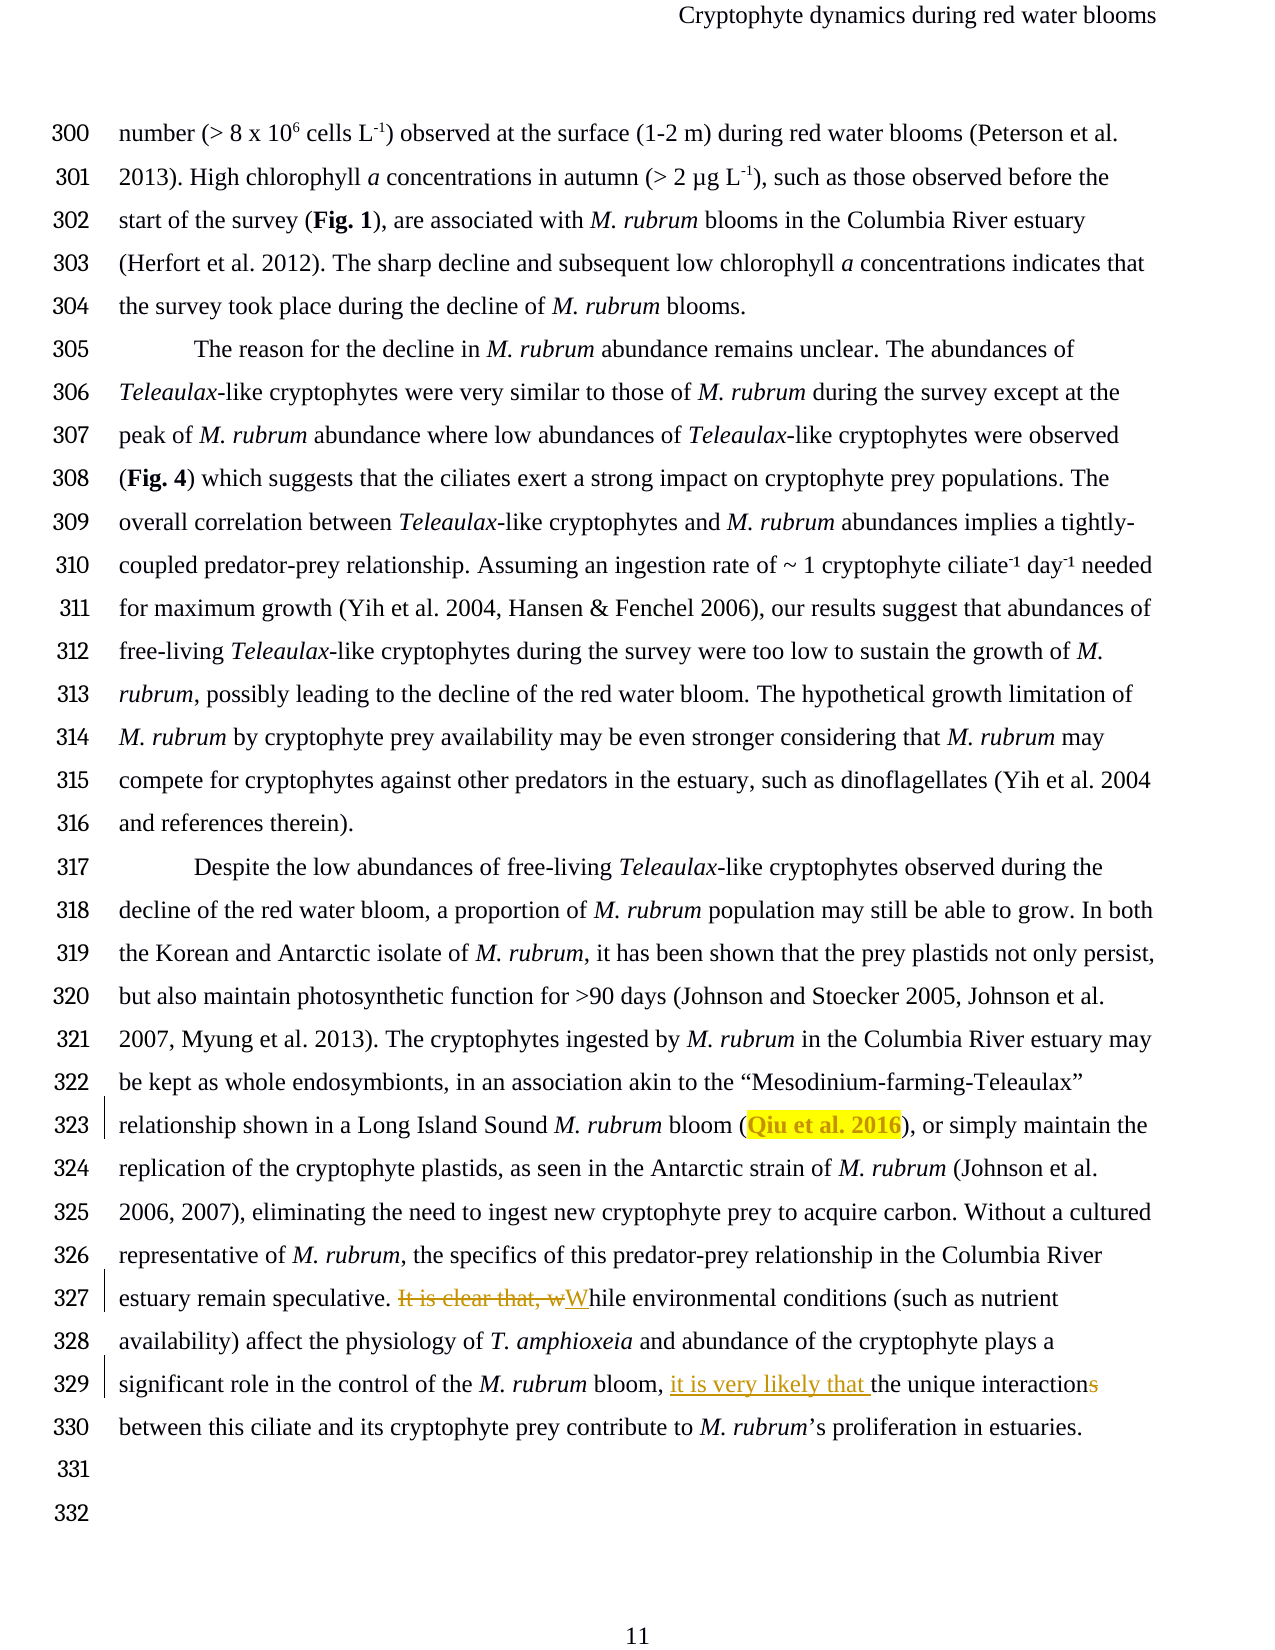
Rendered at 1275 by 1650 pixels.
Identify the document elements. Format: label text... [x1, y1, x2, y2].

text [118, 118, 1156, 320]
text Despite the low abundances of free-living Teleaulax-like cryptophytes observed during the decline of the red water bloom, a proportion of M. rubrum population may still be able to grow. In both the Korean and Antarctic isolate of M. rubrum, it has been shown that the prey plastids not only persist, but also maintain photosynthetic function for >90 days (Johnson and Stoecker 2005, Johnson et al. 2007, Myung et al. 2013). The cryptophytes ingested by M. rubrum in the Columbia River estuary may be kept as whole endosymbionts, in an association akin to the “Mesodinium-farming-Teleaulax” relationship shown in a Long Island Sound M. rubrum bloom (Qiu et al. 2016), or simply maintain the replication of the cryptophyte plastids, as seen in the Antarctic strain of M. rubrum (Johnson et al. 2006, 2007), eliminating the need to ingest new cryptophyte prey to acquire carbon. Without a cultured representative of M. rubrum, the specifics of this predator-prey relationship in the Columbia River estuary remain speculative. hile environmental conditions (such as nutrient availability) affect the physiology of T. amphioxeia and abundance of the cryptophyte plays a significant role in the control of the M. rubrum bloom, the unique interaction between this ciliate and its cryptophyte prey contribute to M. rubrum’s proliferation in estuaries. [118, 852, 1156, 1441]
text The reason for the decline in M. rubrum abundance remains unclear. The abundances of Teleaulax-like cryptophytes were very similar to those of M. rubrum during the survey except at the peak of M. rubrum abundance where low abundances of Teleaulax-like cryptophytes were observed (Fig. 4) which suggests that the ciliates exert a strong impact on cryptophyte prey populations. The overall correlation between Teleaulax-like cryptophytes and M. rubrum abundances implies a tightly-coupled predator-prey relationship. Assuming an ingestion rate of ~ 1 cryptophyte ciliate-¹ day-¹ needed for maximum growth (Yih et al. 2004, Hansen & Fenchel 2006), our results suggest that abundances of free-living Teleaulax-like cryptophytes during the survey were too low to sustain the growth of M. rubrum, possibly leading to the decline of the red water bloom. The hypothetical growth limitation of M. rubrum by cryptophyte prey availability may be even stronger considering that M. rubrum may compete for cryptophytes against other predators in the estuary, such as dinoflagellates (Yih et al. 2004 and references therein). [118, 334, 1156, 837]
